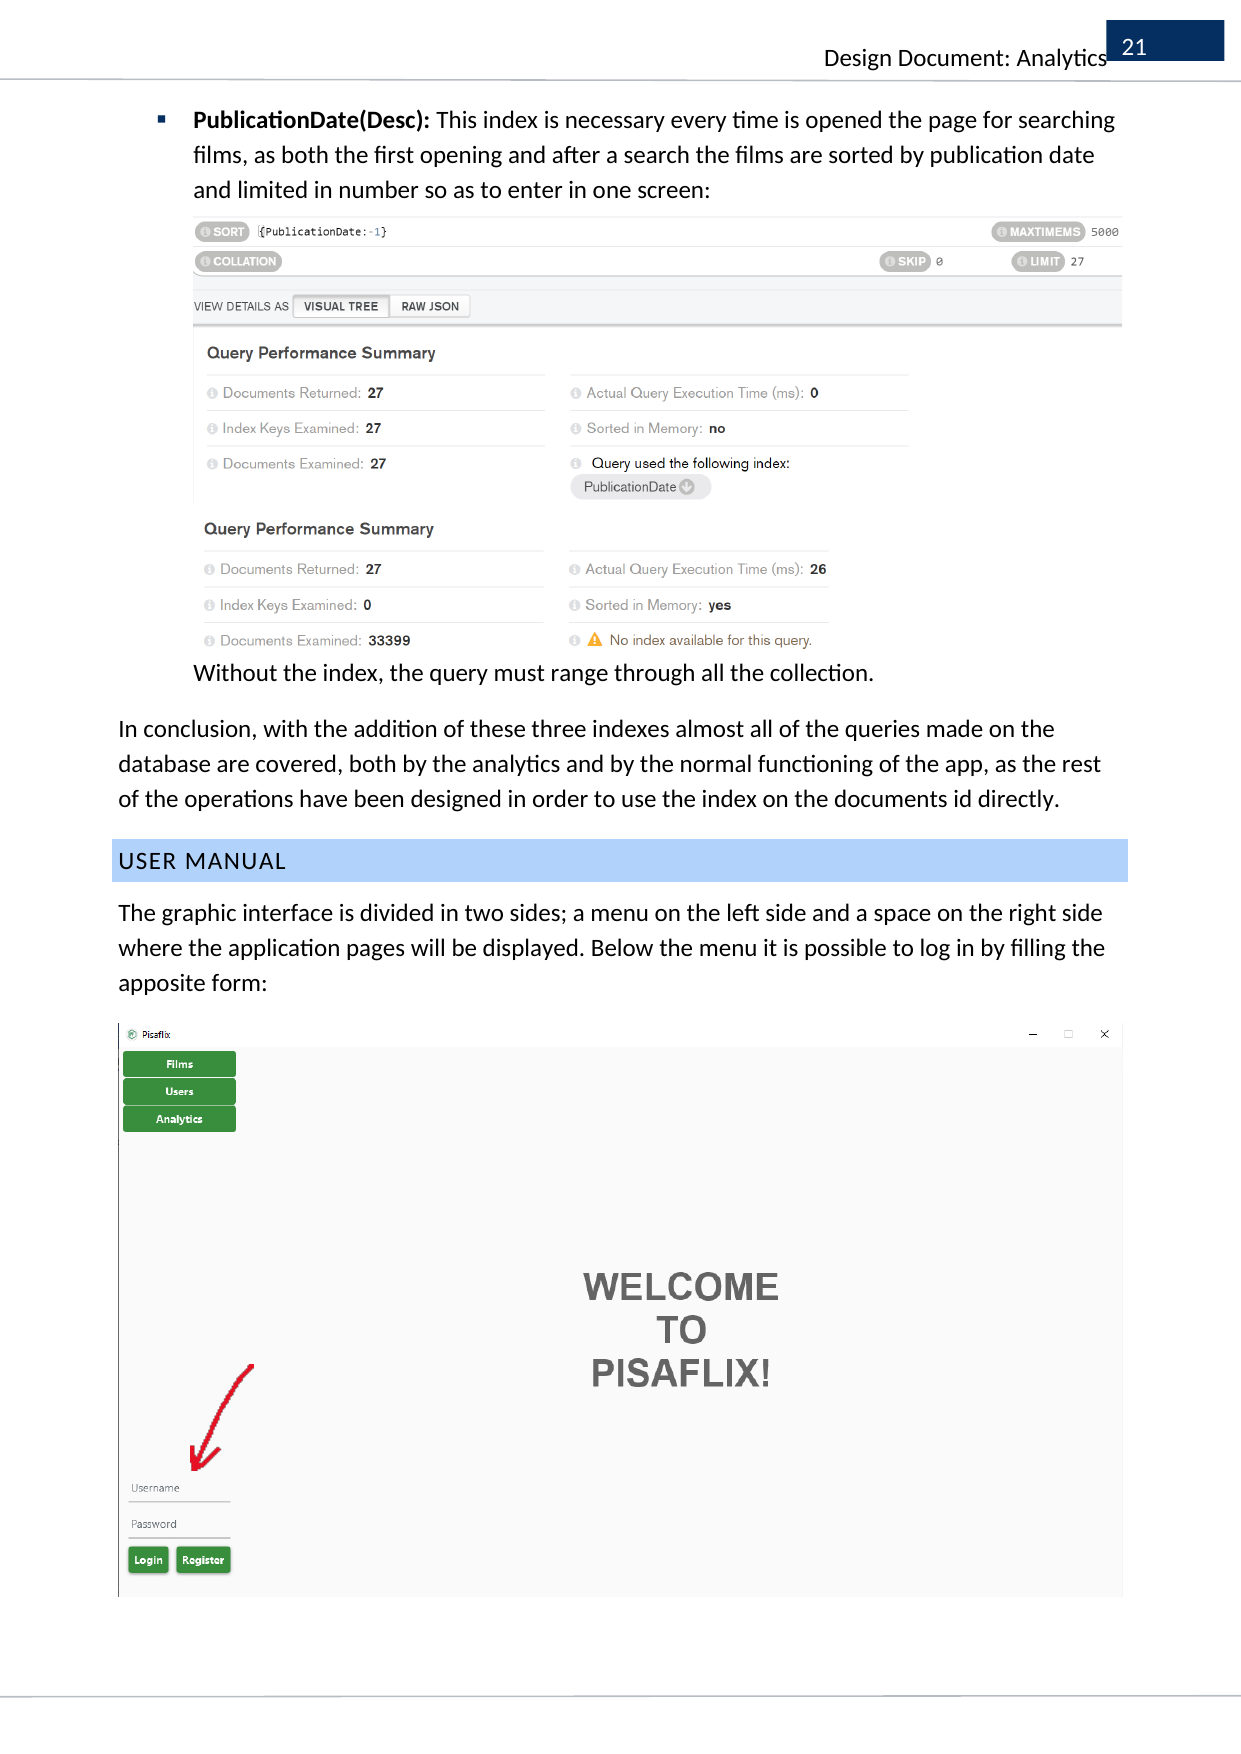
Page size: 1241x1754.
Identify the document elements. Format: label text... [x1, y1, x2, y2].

text The graphic interface is divided in two sides; a menu on the left side and a space on the right side where the application pages will be displayed. Below the menu it is possible to log in by filling the apposite form: [118, 897, 1122, 998]
picture [193, 215, 1123, 503]
subtitle User Manual [118, 846, 1122, 876]
text In conclusion, with the addition of these three indexes almost all of the queries made on the database are covered, both by the analytics and by the normal functioning of the app, as the rest of the operations have been designed in order to use the index on the documents id directly. [118, 713, 1122, 814]
picture [197, 517, 829, 658]
picture [118, 1023, 1123, 1597]
